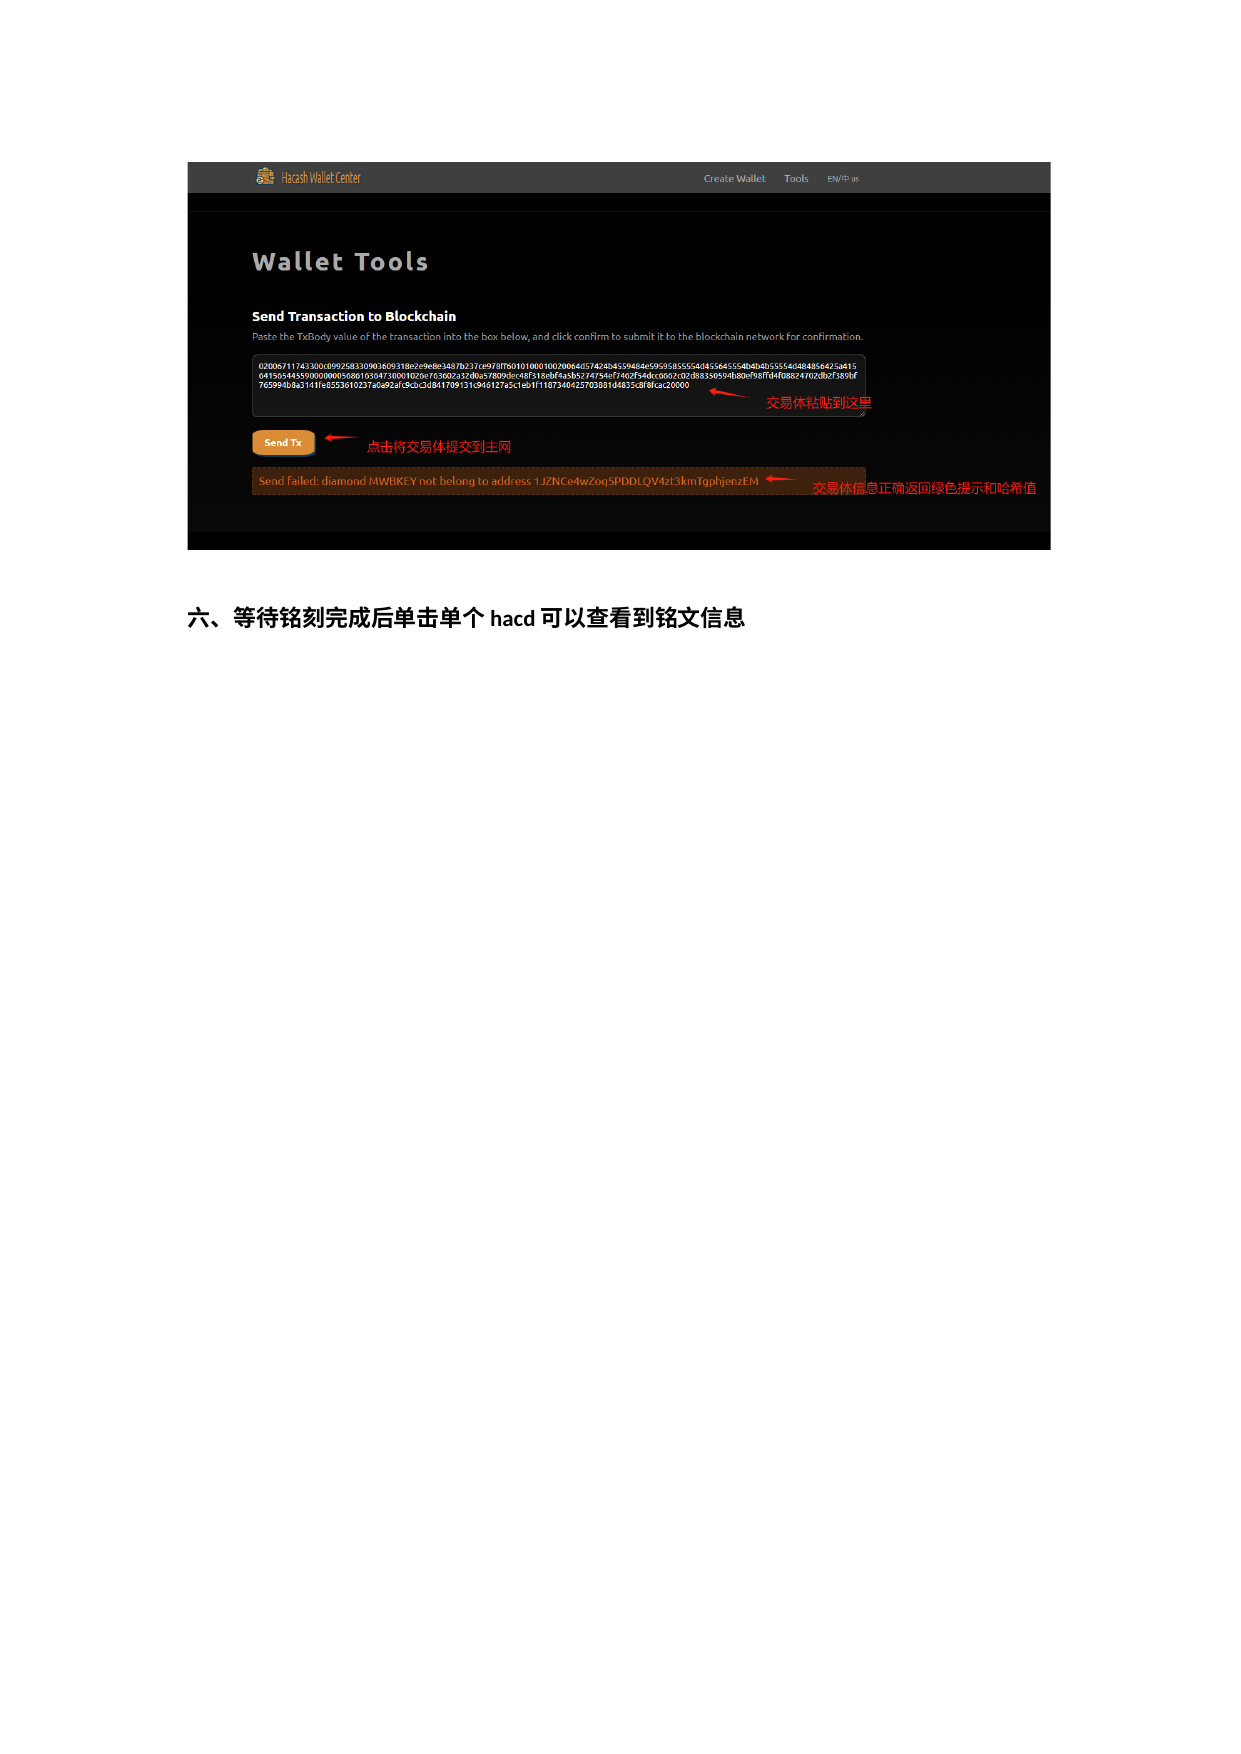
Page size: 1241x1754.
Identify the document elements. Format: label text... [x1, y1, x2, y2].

picture [187, 162, 1051, 550]
list 六、等待铭刻完成后单击单个hacd可以查看到铭文信息 [187, 584, 1053, 649]
